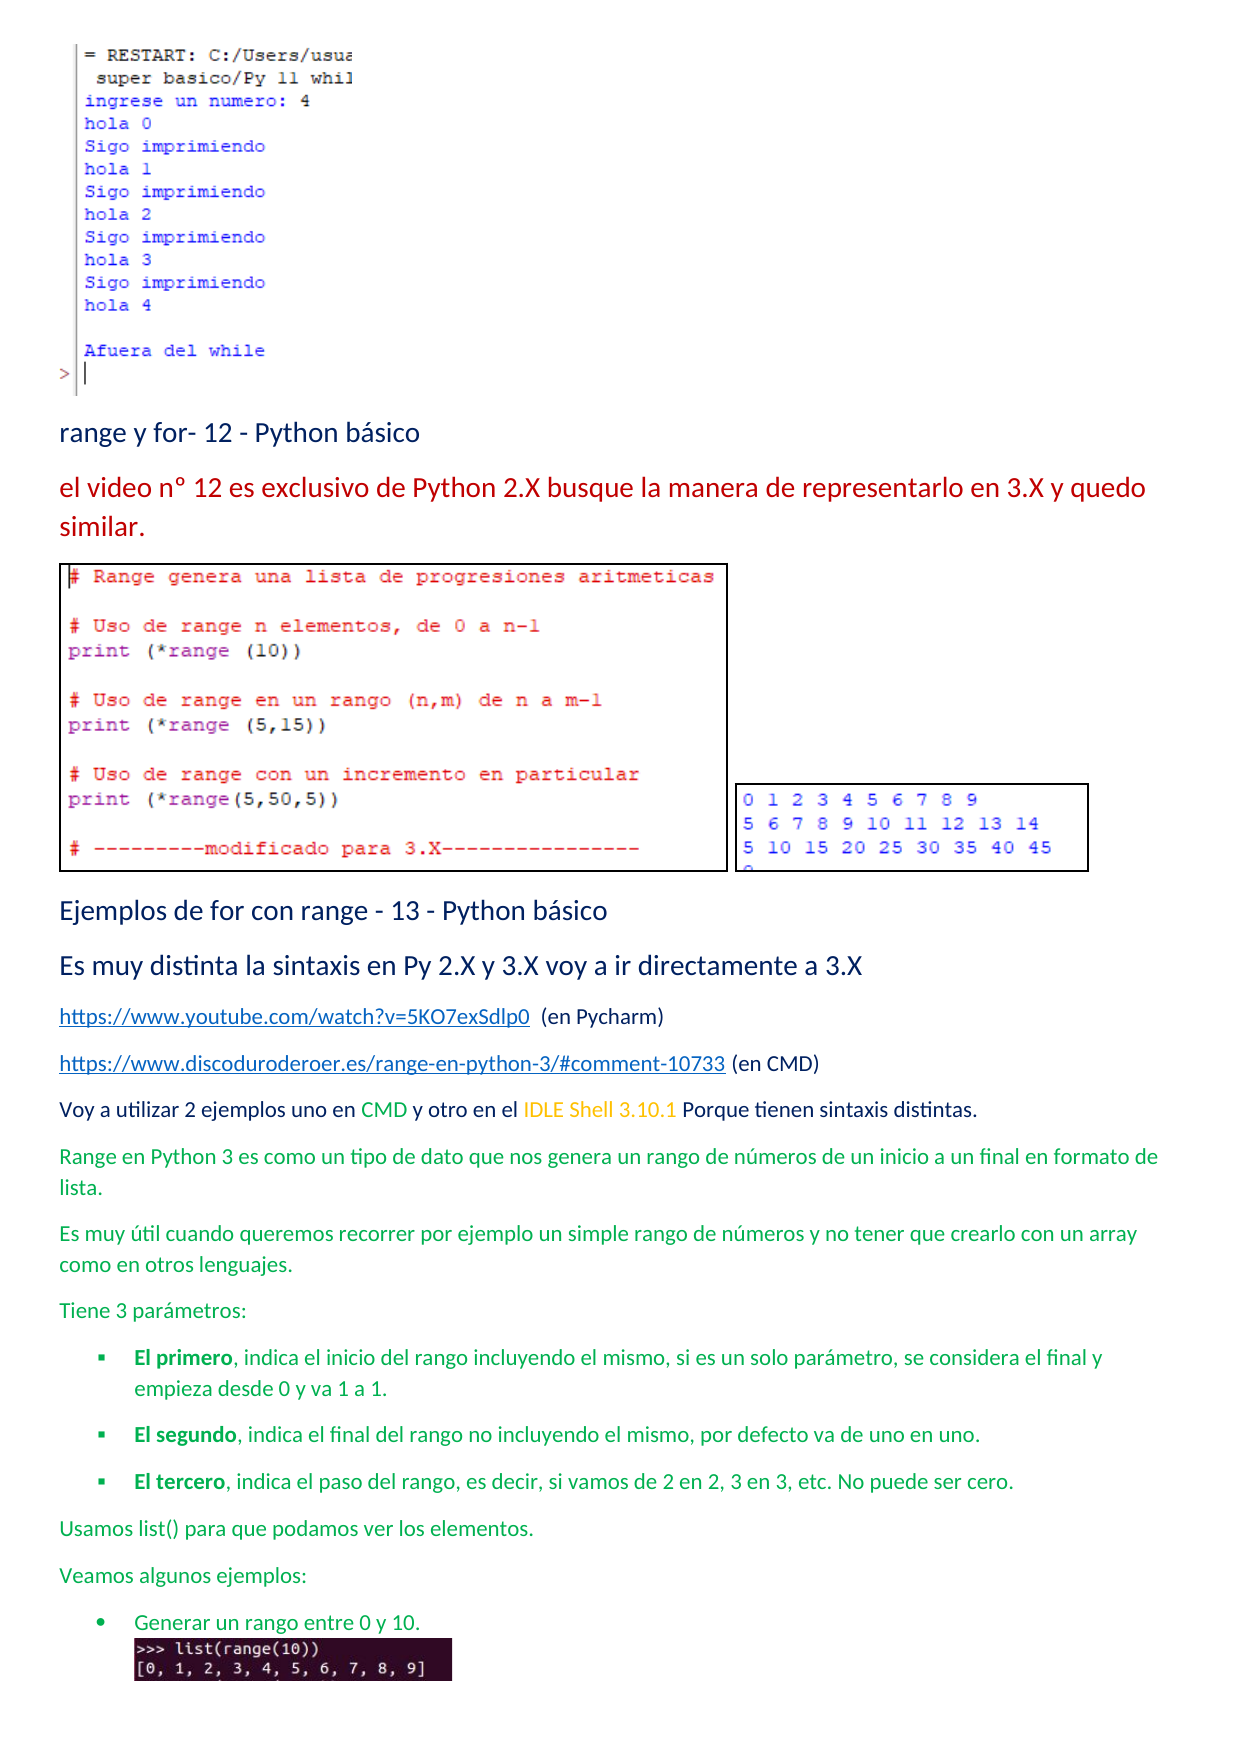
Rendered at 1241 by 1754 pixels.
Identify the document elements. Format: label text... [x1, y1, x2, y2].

text Tiene 3 parámetros: [59, 1297, 1181, 1324]
picture [61, 565, 726, 870]
picture [59, 44, 352, 396]
list El primero, indica el inicio del rango incluyendo el mismo, si es un solo parámetro, se considera el final y empieza desde 0 y va 1 a 1. [97, 1343, 1181, 1402]
picture [737, 785, 1087, 870]
list El segundo, indica el final del rango no incluyendo el mismo, por defecto va de uno en uno. [97, 1421, 1181, 1448]
text Voy a utilizar 2 ejemplos uno en CMD y otro en el IDLE Shell 3.10.1 Porque tienen sintaxis distintas. [59, 1096, 1181, 1123]
text Ejemplos de for con range - 13 - Python básico [59, 892, 1181, 927]
text Es muy distinta la sintaxis en Py 2.X y 3.X voy a ir directamente a 3.X [59, 947, 1181, 982]
list El tercero, indica el paso del rango, es decir, si vamos de 2 en 2, 3 en 3, etc. No puede ser cero. [97, 1467, 1181, 1495]
text range y for- 12 - Python básico [59, 414, 1181, 450]
picture [134, 1638, 453, 1681]
text Veamos algunos ejemplos: [59, 1561, 1181, 1589]
text Usamos list() para que podamos ver los elementos. [59, 1514, 1181, 1542]
text Es muy útil cuando queremos recorrer por ejemplo un simple rango de números y no tener que crearlo con un array como en otros lenguajes. [59, 1219, 1181, 1278]
text el video nº 12 es exclusivo de Python 2.X busque la manera de representarlo en 3.X y quedo similar. [59, 469, 1181, 543]
text https://www.discoduroderoer.es/range-en-python-3/#comment-10733 (en CMD) [59, 1049, 1181, 1077]
text https://www.youtube.com/watch?v=5KO7exSdlp0 (en Pycharm) [59, 1002, 1181, 1030]
list Generar un rango entre 0 y 10. [97, 1608, 1181, 1636]
text Range en Python 3 es como un tipo de dato que nos genera un rango de números de un inicio a un final en formato de lista. [59, 1142, 1181, 1201]
